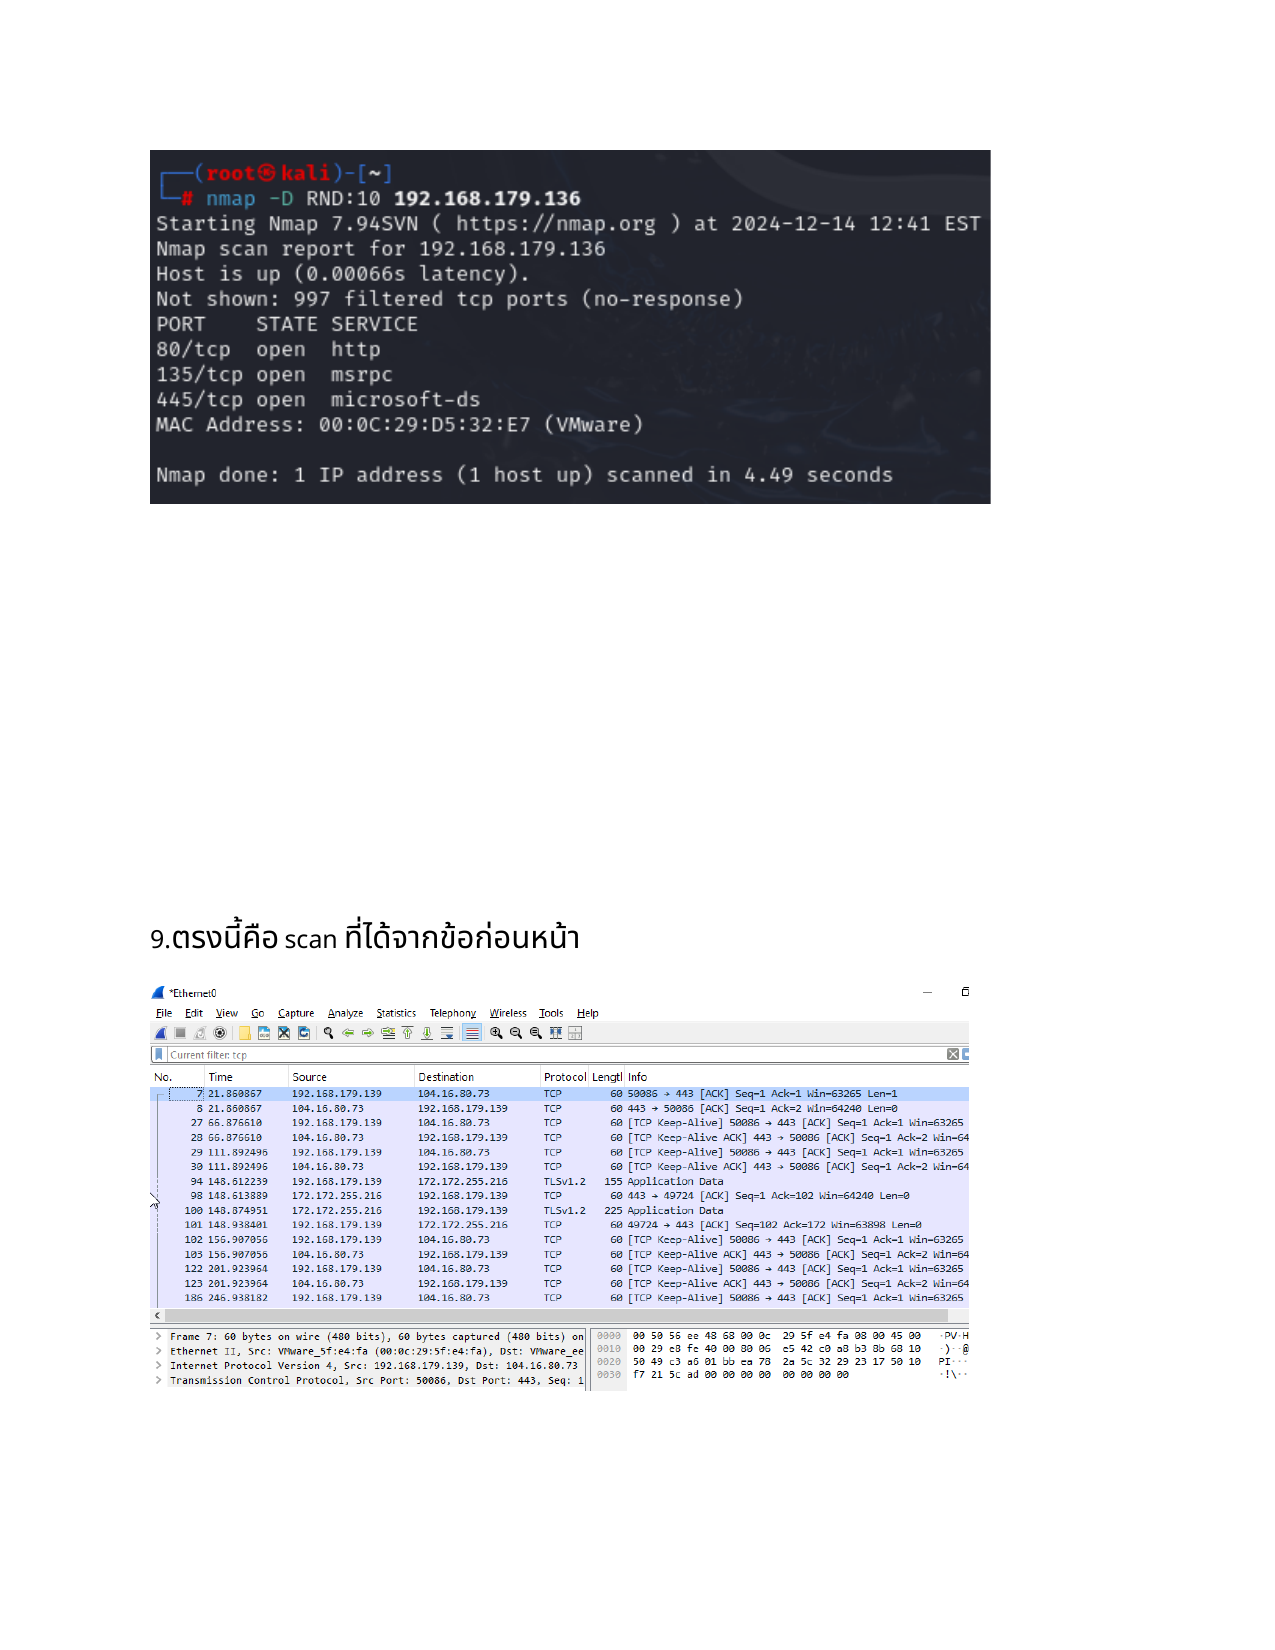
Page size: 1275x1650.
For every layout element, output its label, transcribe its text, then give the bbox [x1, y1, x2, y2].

picture [150, 150, 991, 504]
text 9.ตรงนี้คือscanที่ได้จากข้อก่อนหน้า [150, 916, 1125, 963]
picture [150, 986, 969, 1391]
